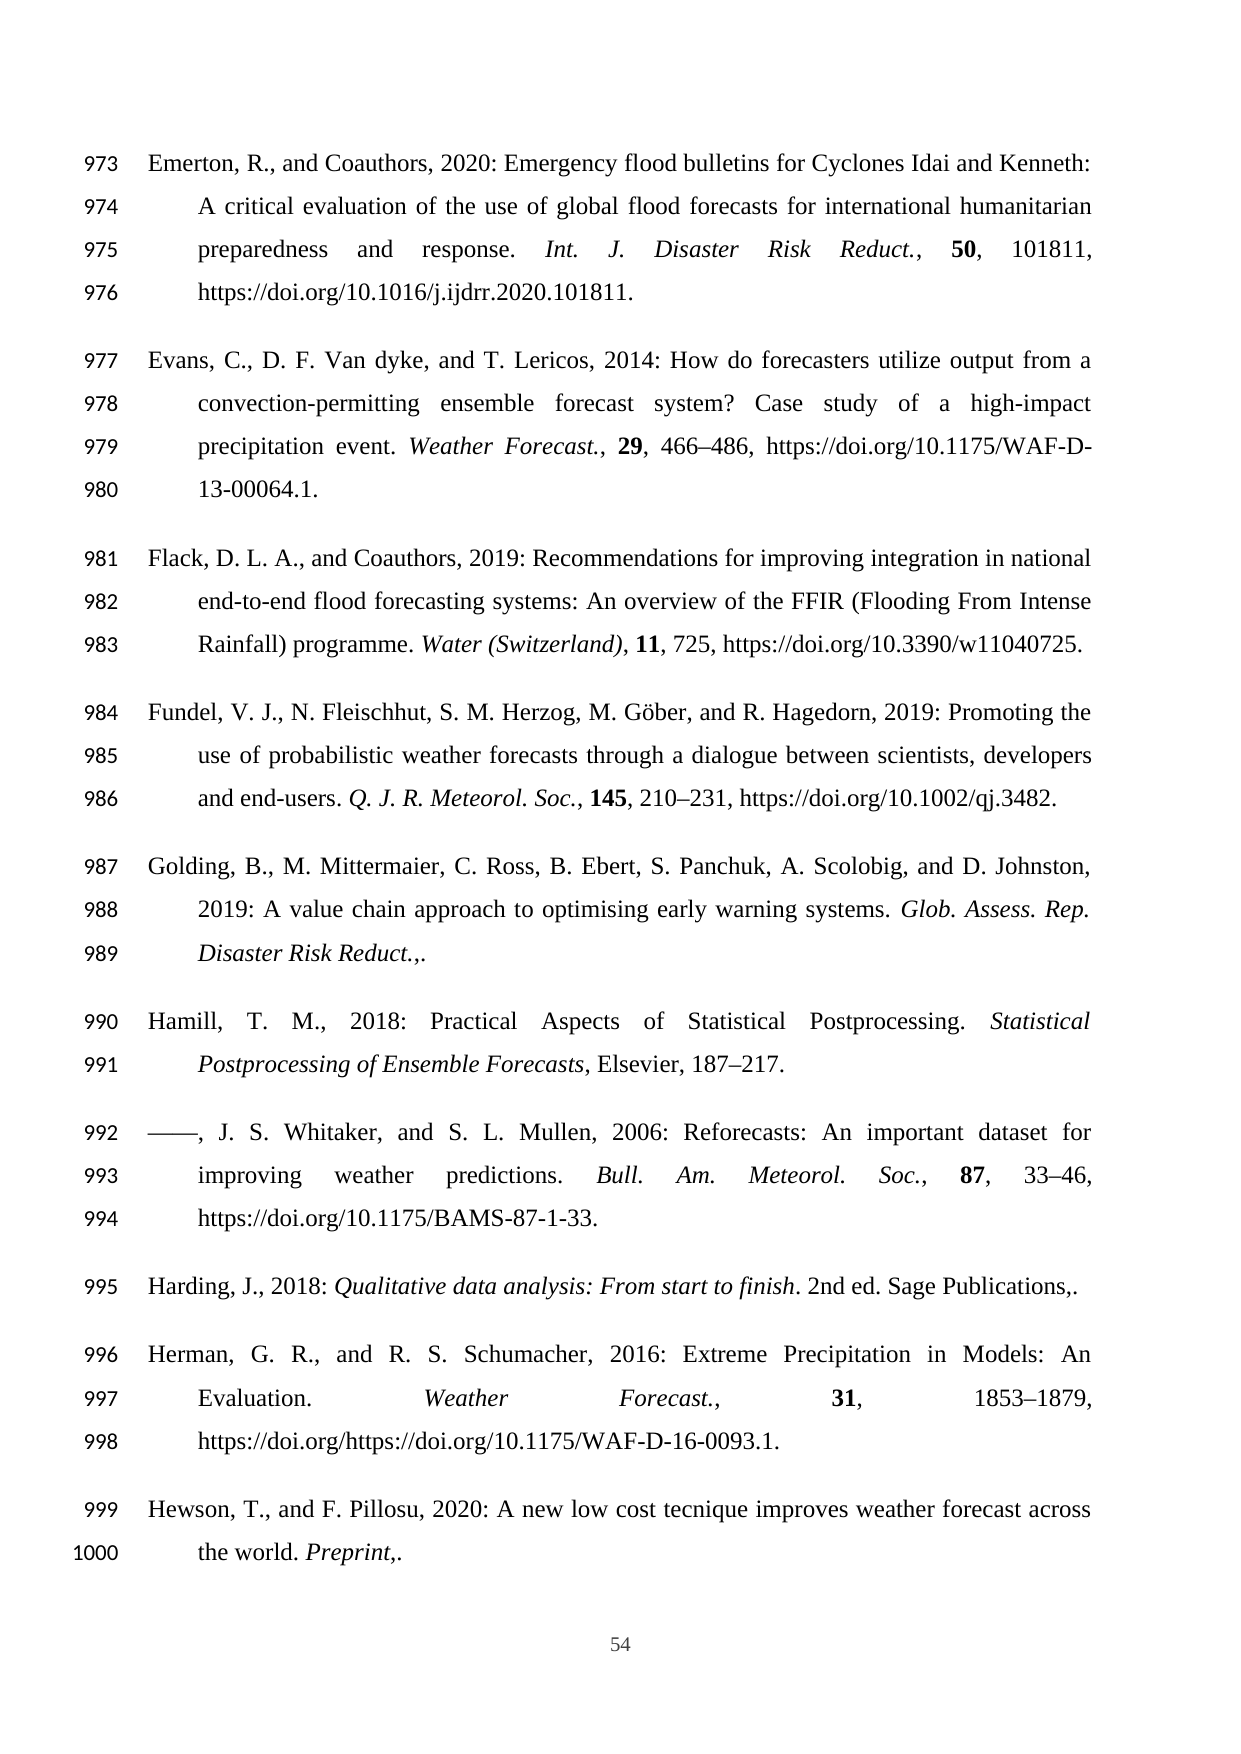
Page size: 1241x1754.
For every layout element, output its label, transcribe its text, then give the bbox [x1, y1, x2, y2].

text Hewson, T., and F. Pillosu, 2020: A new low cost tecnique improves weather forecast across the world. Preprint,. [148, 1494, 1092, 1566]
text Herman, G. R., and R. S. Schumacher, 2016: Extreme Precipitation in Models: An Evaluation. Weather Forecast., 31, 1853–1879, https://doi.org/https://doi.org/10.1175/WAF-D-16-0093.1. [148, 1339, 1092, 1454]
text Golding, B., M. Mittermaier, C. Ross, B. Ebert, S. Panchuk, A. Scolobig, and D. Johnston, 2019: A value chain approach to optimising early warning systems. Glob. Assess. Rep. Disaster Risk Reduct.,. [148, 851, 1092, 966]
text Evans, C., D. F. Van dyke, and T. Lericos, 2014: How do forecasters utilize output from a convection-permitting ensemble forecast system? Case study of a high-impact precipitation event. Weather Forecast., 29, 466–486, https://doi.org/10.1175/WAF-D-13-00064.1. [148, 345, 1092, 503]
text Harding, J., 2018: Qualitative data analysis: From start to finish. 2nd ed. Sage Publications,. [148, 1271, 1092, 1300]
text Hamill, T. M., 2018: Practical Aspects of Statistical Postprocessing. Statistical Postprocessing of Ensemble Forecasts, Elsevier, 187–217. [148, 1006, 1092, 1078]
text Flack, D. L. A., and Coauthors, 2019: Recommendations for improving integration in national end-to-end flood forecasting systems: An overview of the FFIR (Flooding From Intense Rainfall) programme. Water (Switzerland), 11, 725, https://doi.org/10.3390/w11040725. [148, 543, 1092, 658]
text ——, J. S. Whitaker, and S. L. Mullen, 2006: Reforecasts: An important dataset for improving weather predictions. Bull. Am. Meteorol. Soc., 87, 33–46, https://doi.org/10.1175/BAMS-87-1-33. [148, 1117, 1092, 1232]
text Emerton, R., and Coauthors, 2020: Emergency flood bulletins for Cyclones Idai and Kenneth: A critical evaluation of the use of global flood forecasts for international humanitarian preparedness and response. Int. J. Disaster Risk Reduct., 50, 101811, https://doi.org/10.1016/j.ijdrr.2020.101811. [148, 148, 1092, 306]
text Fundel, V. J., N. Fleischhut, S. M. Herzog, M. Göber, and R. Hagedorn, 2019: Promoting the use of probabilistic weather forecasts through a dialogue between scientists, developers and end-users. Q. J. R. Meteorol. Soc., 145, 210–231, https://doi.org/10.1002/qj.3482. [148, 697, 1092, 812]
